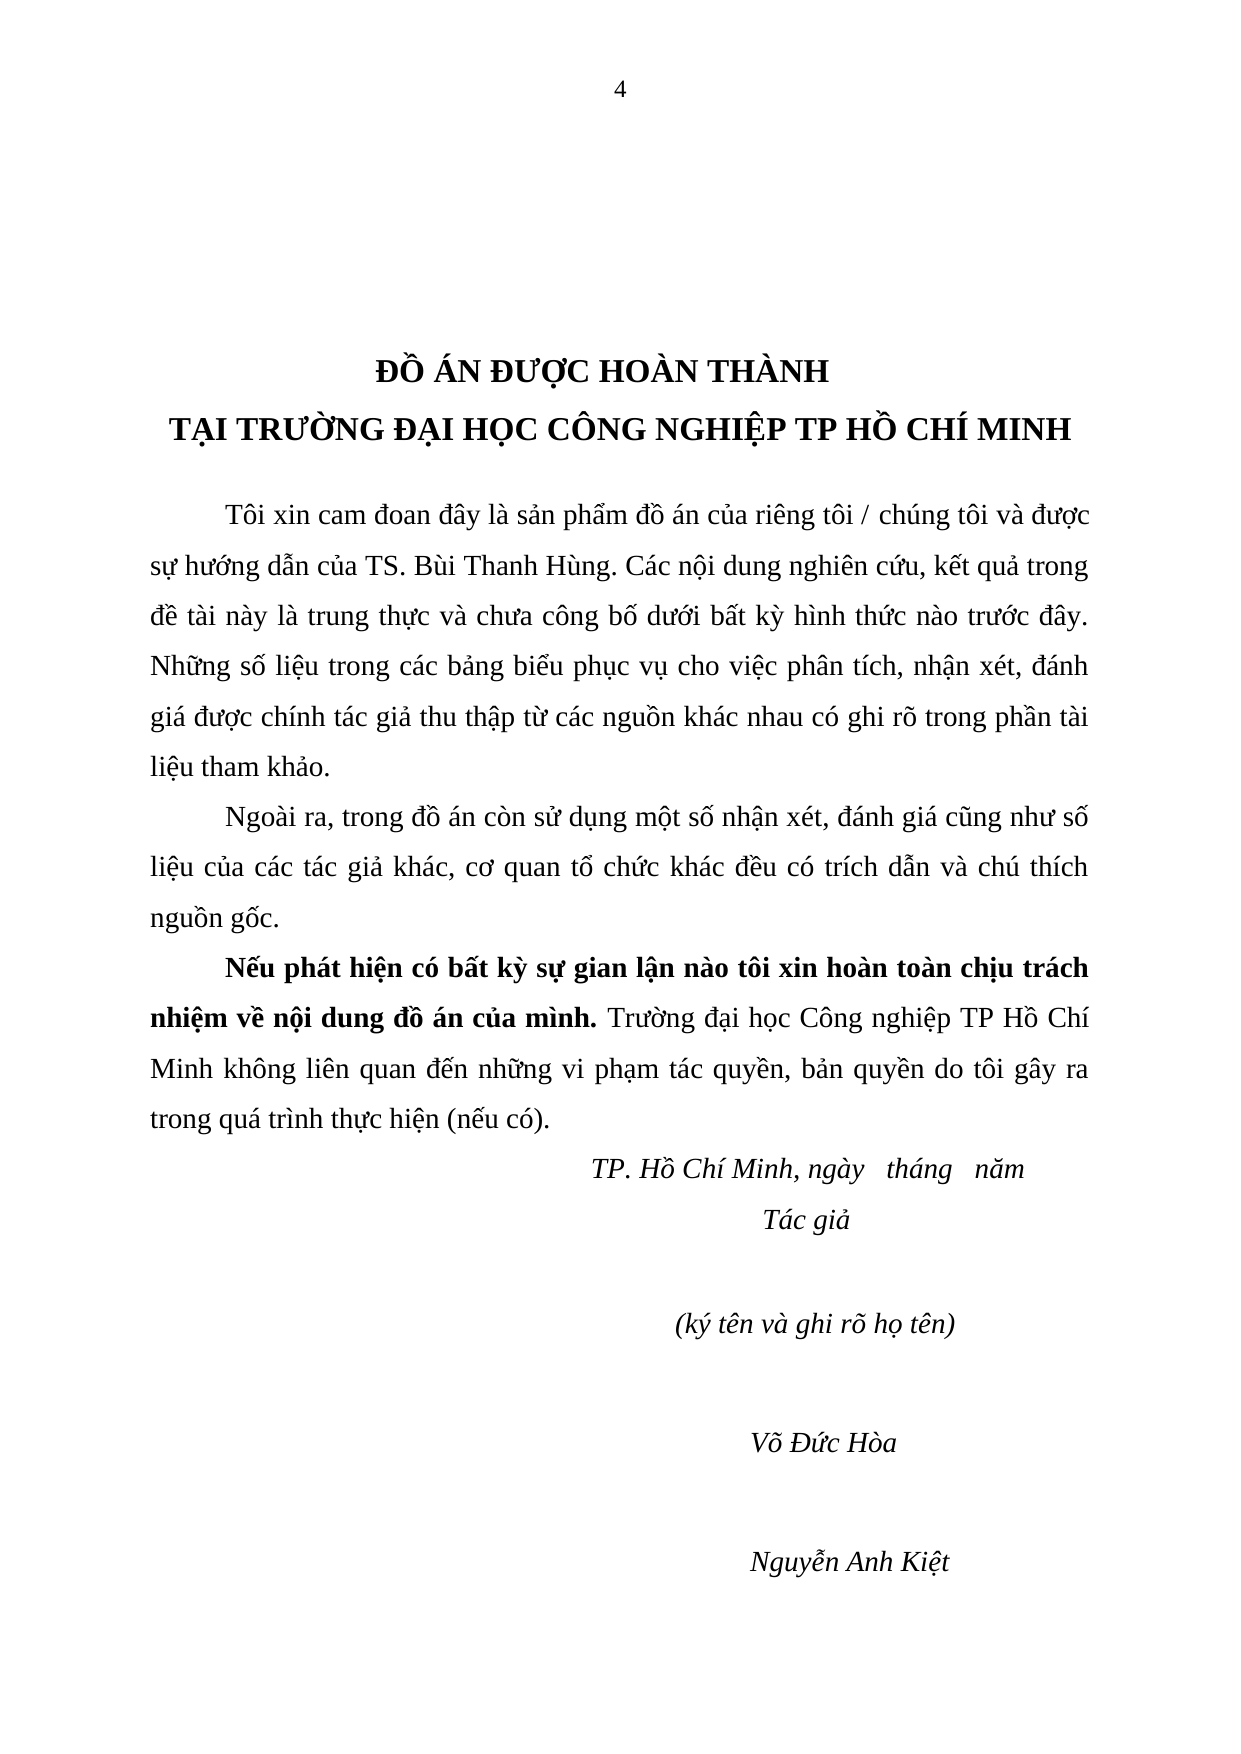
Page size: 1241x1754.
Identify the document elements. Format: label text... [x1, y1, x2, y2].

text Ngoài ra, trong đồ án còn sử dụng một số nhận xét, đánh giá cũng như số liệu của các tác giả khác, cơ quan tổ chức khác đều có trích dẫn và chú thích nguồn gốc. [150, 799, 1090, 933]
text TP. Hồ Chí Minh, ngày tháng năm [525, 1151, 1090, 1185]
text Tác giả [525, 1202, 1090, 1235]
text ĐỒ ÁN ĐƯỢC HOÀN THÀNH [375, 351, 1090, 389]
text Nếu phát hiện có bất kỳ sự gian lận nào tôi xin hoàn toàn chịu trách nhiệm về nội dung đồ án của mình. Trường đại học Công nghiệp TP Hồ Chí Minh không liên quan đến những vi phạm tác quyền, bản quyền do tôi gây ra trong quá trình thực hiện (nếu có). [150, 950, 1090, 1135]
text TẠI TRƯỜNG ĐẠI HỌC CÔNG NGHIỆP TP HỒ CHÍ MINH [150, 409, 1090, 447]
text Võ Đức Hòa [675, 1425, 1090, 1459]
text Tôi xin cam đoan đây là sản phẩm đồ án của riêng tôi / chúng tôi và được sự hướng dẫn của TS. Bùi Thanh Hùng. Các nội dung nghiên cứu, kết quả trong đề tài này là trung thực và chưa công bố dưới bất kỳ hình thức nào trước đây. Những số liệu trong các bảng biểu phục vụ cho việc phân tích, nhận xét, đánh giá được chính tác giả thu thập từ các nguồn khác nhau có ghi rõ trong phần tài liệu tham khảo. [150, 497, 1090, 782]
text Nguyễn Anh Kiệt [150, 1544, 1090, 1578]
text (ký tên và ghi rõ họ tên) [150, 1307, 1090, 1340]
